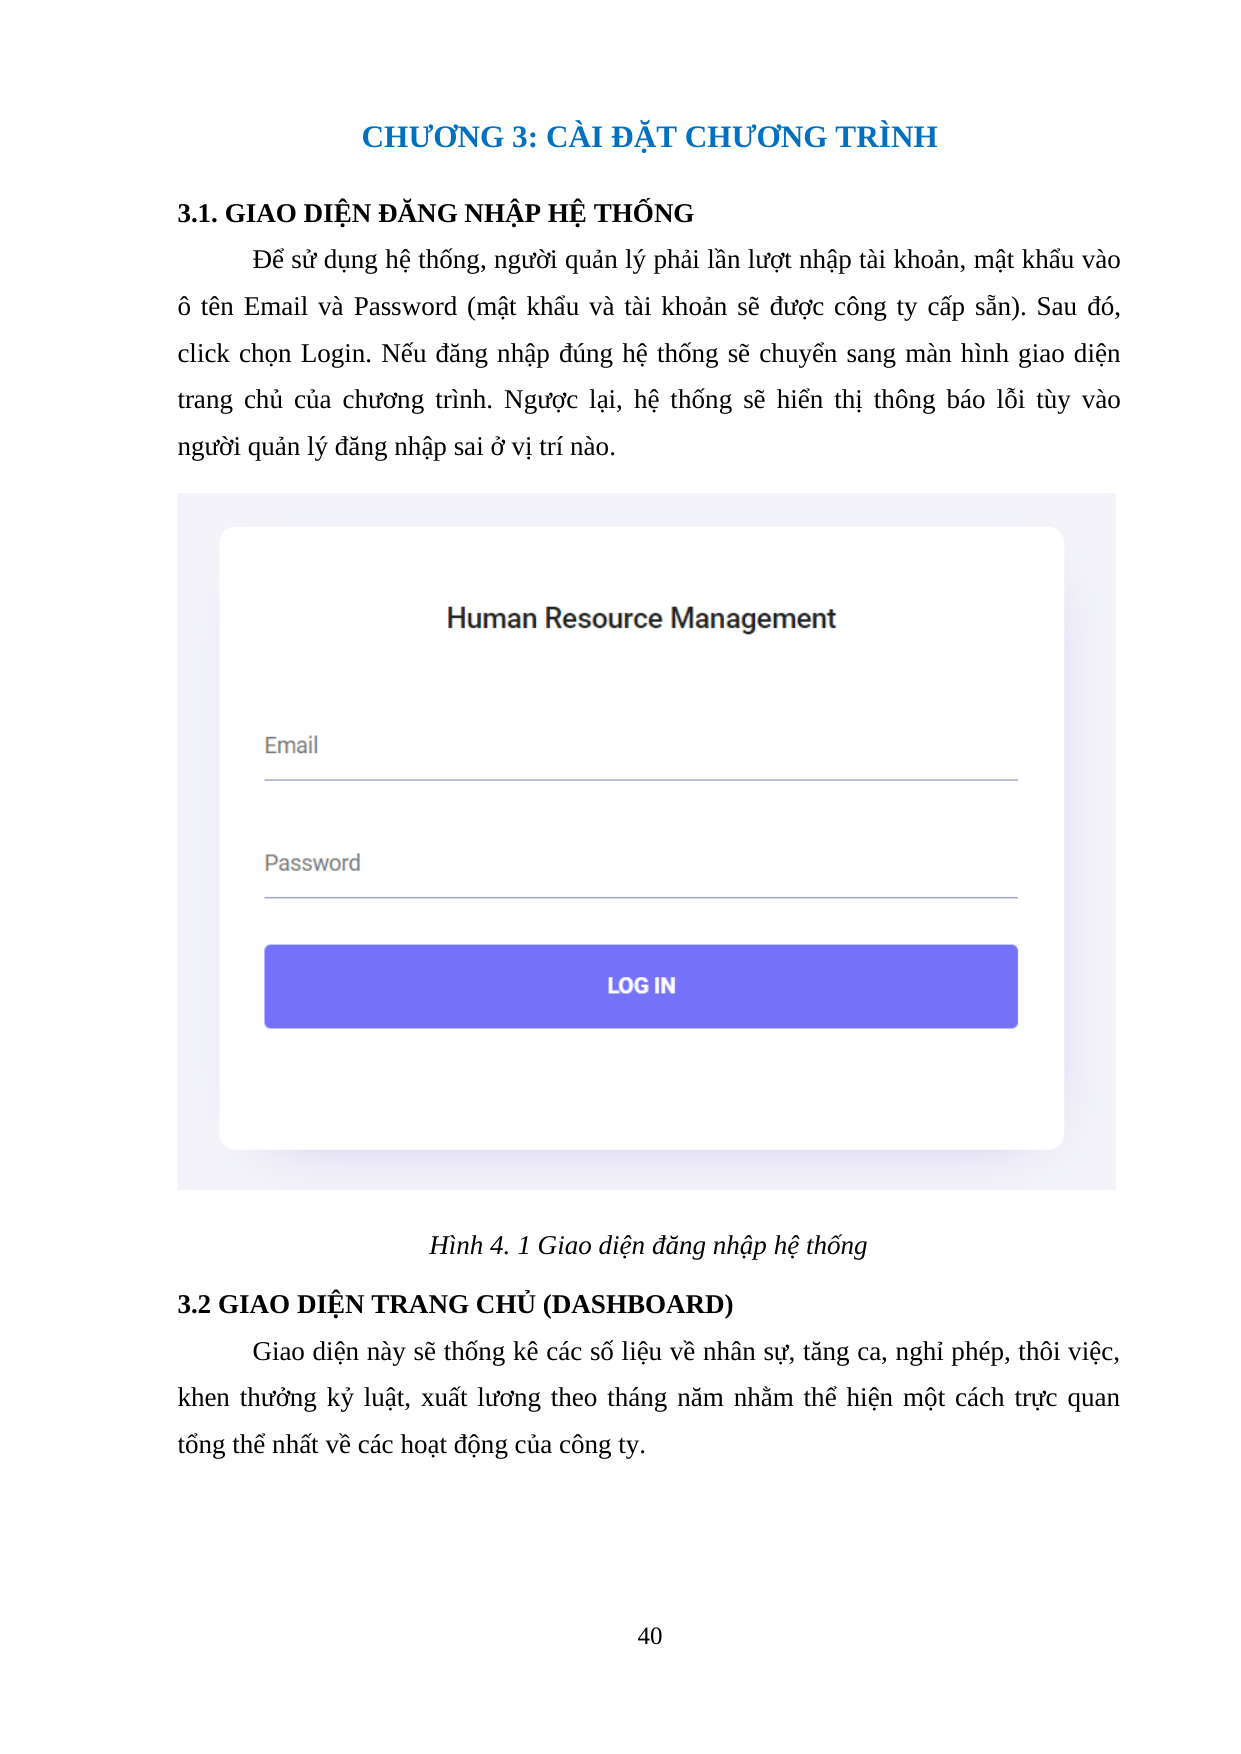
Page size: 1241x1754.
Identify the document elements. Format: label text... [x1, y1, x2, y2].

text CHƯƠNG 3: CÀI ĐẶT CHƯƠNG TRÌNH [177, 118, 1122, 154]
text Để sử dụng hệ thống, người quản lý phải lần lượt nhập tài khoản, mật khẩu vào ô tên Email và Password (mật khẩu và tài khoản sẽ được công ty cấp sẵn). Sau đó, click chọn Login. Nếu đăng nhập đúng hệ thống sẽ chuyển sang màn hình giao diện trang chủ của chương trình. Ngược lại, hệ thống sẽ hiển thị thông báo lỗi tùy vào người quản lý đăng nhập sai ở vị trí nào. [177, 244, 1122, 461]
text Giao diện này sẽ thống kê các số liệu về nhân sự, tăng ca, nghỉ phép, thôi việc, khen thưởng kỷ luật, xuất lương theo tháng năm nhằm thể hiện một cách trực quan tổng thể nhất về các hoạt động của công ty. [177, 1334, 1122, 1459]
text 3.2 Giao diện trang chủ (Dashboard) [177, 1288, 1169, 1319]
picture [177, 493, 1117, 1190]
text 3.1. Giao diện đăng nhập hệ thống [177, 197, 1169, 228]
